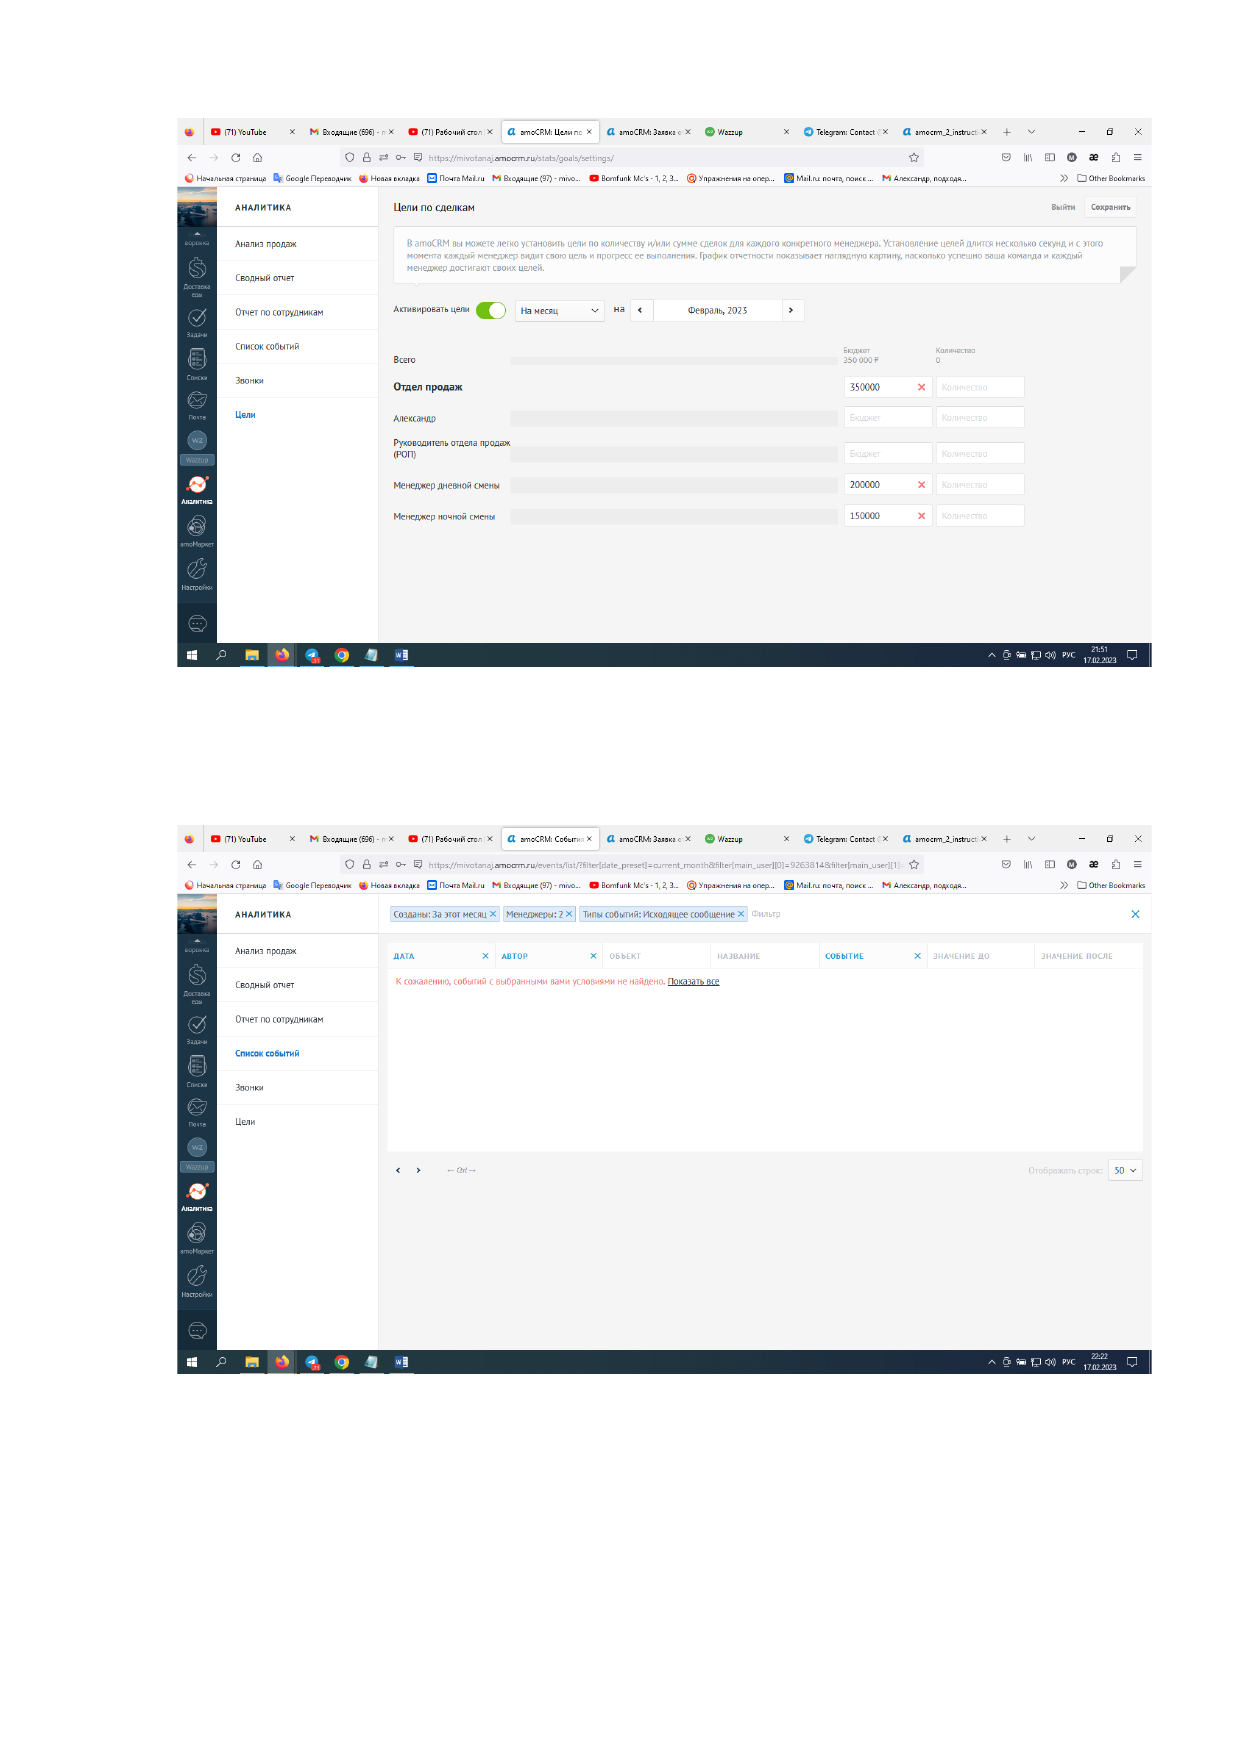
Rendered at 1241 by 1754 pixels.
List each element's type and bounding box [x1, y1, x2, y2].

picture [177, 825, 1152, 1374]
picture [177, 118, 1152, 667]
